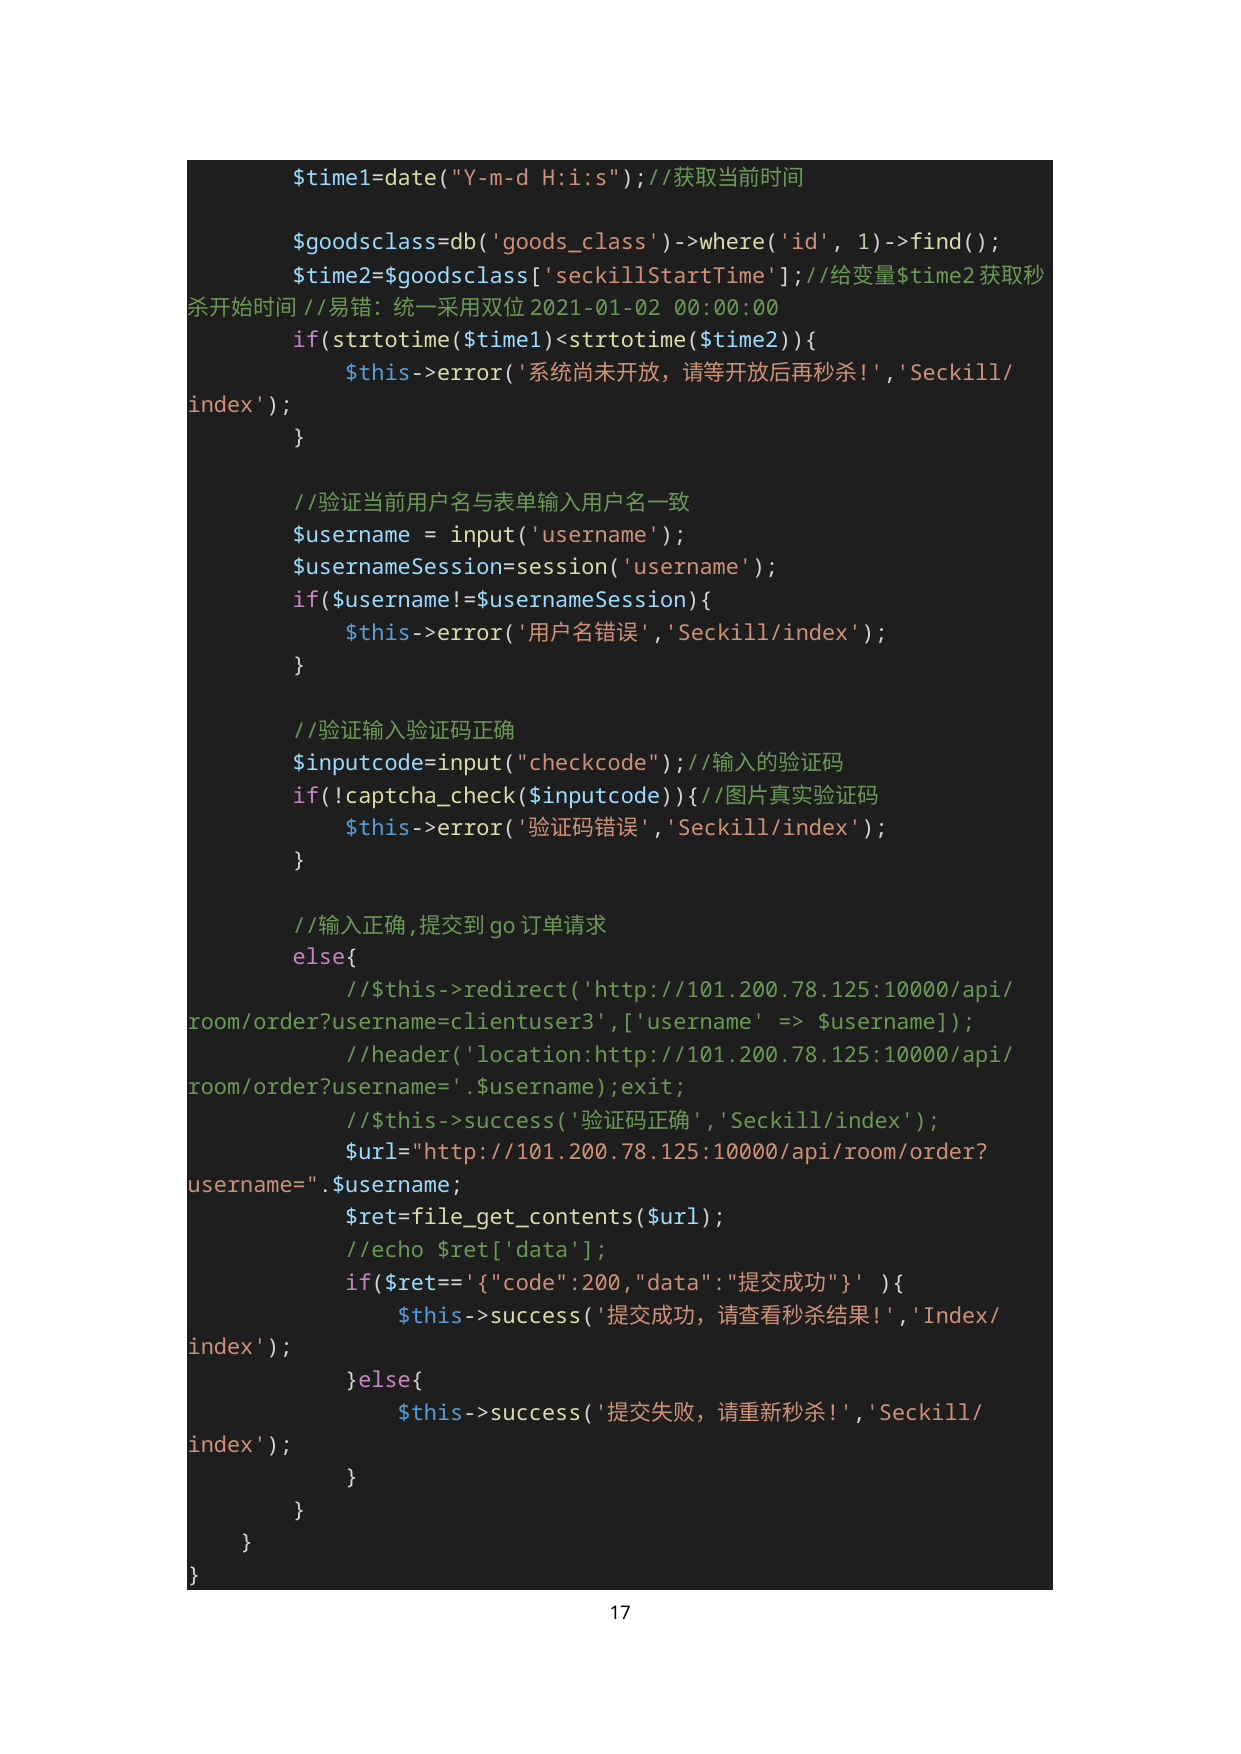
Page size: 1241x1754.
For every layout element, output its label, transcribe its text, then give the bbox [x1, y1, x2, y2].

text }else{ [187, 1362, 1053, 1395]
text $username = input('username'); [187, 517, 1053, 550]
text } [187, 1557, 1053, 1590]
text $inputcode=input("checkcode");//输入的验证码 [187, 745, 1053, 777]
text //验证输入验证码正确 [187, 712, 1053, 745]
text if(strtotime($time1)<strtotime($time2)){ [187, 322, 1053, 355]
text $ret=file_get_contents($url); [187, 1200, 1053, 1232]
text $usernameSession=session('username'); [187, 550, 1053, 582]
text //验证当前用户名与表单输入用户名一致 [187, 485, 1053, 517]
text //echo $ret['data']; [187, 1232, 1053, 1265]
text if($ret=='{"code":200,"data":"提交成功"}' ){ [187, 1265, 1053, 1297]
text $this->error('验证码错误','Seckill/index'); [187, 810, 1053, 842]
text $time2=$goodsclass['seckillStartTime'];//给变量$time2获取秒杀开始时间 //易错：统一采用双位2021-01-02 00:00:00 [187, 257, 1053, 322]
text if(!captcha_check($inputcode)){//图片真实验证码 [187, 777, 1053, 810]
text $goodsclass=db('goods_class')->where('id', 1)->find(); [187, 225, 1053, 257]
text $this->error('系统尚未开放，请等开放后再秒杀!','Seckill/index'); [187, 355, 1053, 420]
text } [187, 420, 1053, 452]
text } [187, 647, 1053, 680]
text } [187, 1525, 1053, 1557]
text $time1=date("Y-m-d H:i:s");//获取当前时间 [187, 160, 1053, 192]
text $this->success('提交成功，请查看秒杀结果!','Index/index'); [187, 1297, 1053, 1362]
text //输入正确,提交到go订单请求 [187, 907, 1053, 940]
text $this->error('用户名错误','Seckill/index'); [187, 615, 1053, 647]
text } [187, 842, 1053, 875]
text //header('location:http://101.200.78.125:10000/api/room/order?username='.$username);exit; [187, 1037, 1053, 1102]
text //$this->redirect('http://101.200.78.125:10000/api/room/order?username=clientuser3',['username' => $username]); [187, 972, 1053, 1037]
text } [187, 1492, 1053, 1525]
text } [187, 1460, 1053, 1492]
text if($username!=$usernameSession){ [187, 582, 1053, 615]
text $this->success('提交失败，请重新秒杀!','Seckill/index'); [187, 1395, 1053, 1460]
text else{ [187, 940, 1053, 972]
text $url="http://101.200.78.125:10000/api/room/order?username=".$username; [187, 1135, 1053, 1200]
text //$this->success('验证码正确','Seckill/index'); [187, 1102, 1053, 1135]
